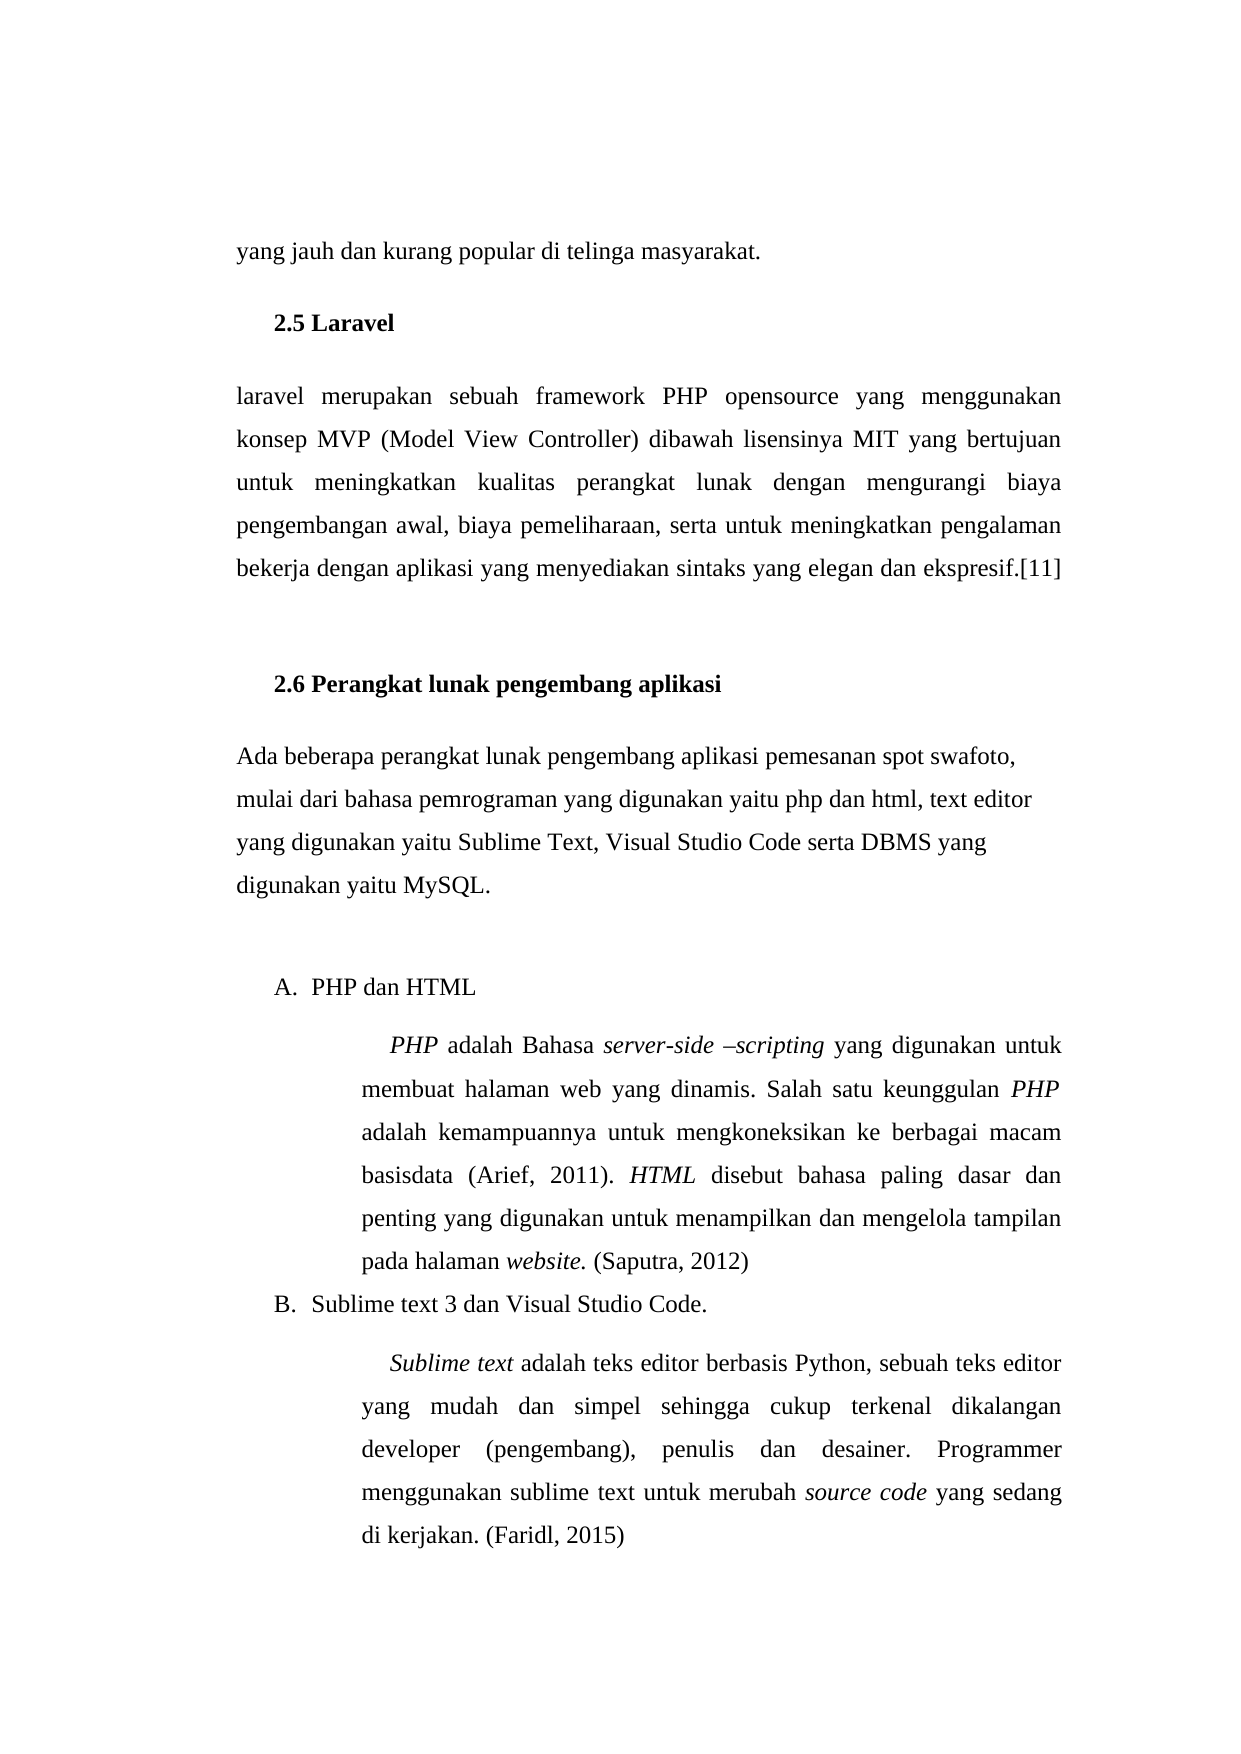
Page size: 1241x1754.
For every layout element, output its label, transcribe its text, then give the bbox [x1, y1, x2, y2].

text Sublime text adalah teks editor berbasis Python, sebuah teks editor yang mudah dan simpel sehingga cukup terkenal dikalangan developer (pengembang), penulis dan desainer. Programmer menggunakan sublime text untuk merubah source code yang sedang di kerjakan. (Faridl, 2015) [361, 1348, 1062, 1549]
text laravel merupakan sebuah framework PHP opensource yang menggunakan konsep MVP (Model View Controller) dibawah lisensinya MIT yang bertujuan untuk meningkatkan kualitas perangkat lunak dengan mengurangi biaya pengembangan awal, biaya pemeliharaan, serta untuk meningkatkan pengalaman bekerja dengan aplikasi yang menyediakan sintaks yang elegan dan ekspresif.[11] [236, 381, 1062, 625]
subtitle Perangkat lunak pengembang aplikasi [274, 669, 1063, 697]
list PHP dan HTML [274, 972, 1062, 1001]
list Sublime text 3 dan Visual Studio Code. [274, 1289, 1062, 1318]
subtitle Laravel [274, 308, 1063, 337]
text Ada beberapa perangkat lunak pengembang aplikasi pemesanan spot swafoto, mulai dari bahasa pemrograman yang digunakan yaitu php dan html, text editor yang digunakan yaitu Sublime Text, Visual Studio Code serta DBMS yang digunakan yaitu MySQL. [236, 741, 1062, 899]
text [236, 236, 1062, 265]
text PHP adalah Bahasa server-side –scripting yang digunakan untuk membuat halaman web yang dinamis. Salah satu keunggulan PHP adalah kemampuannya untuk mengkoneksikan ke berbagai macam basisdata (Arief, 2011). HTML disebut bahasa paling dasar dan penting yang digunakan untuk menampilkan dan mengelola tampilan pada halaman website. (Saputra, 2012) [361, 1031, 1062, 1275]
